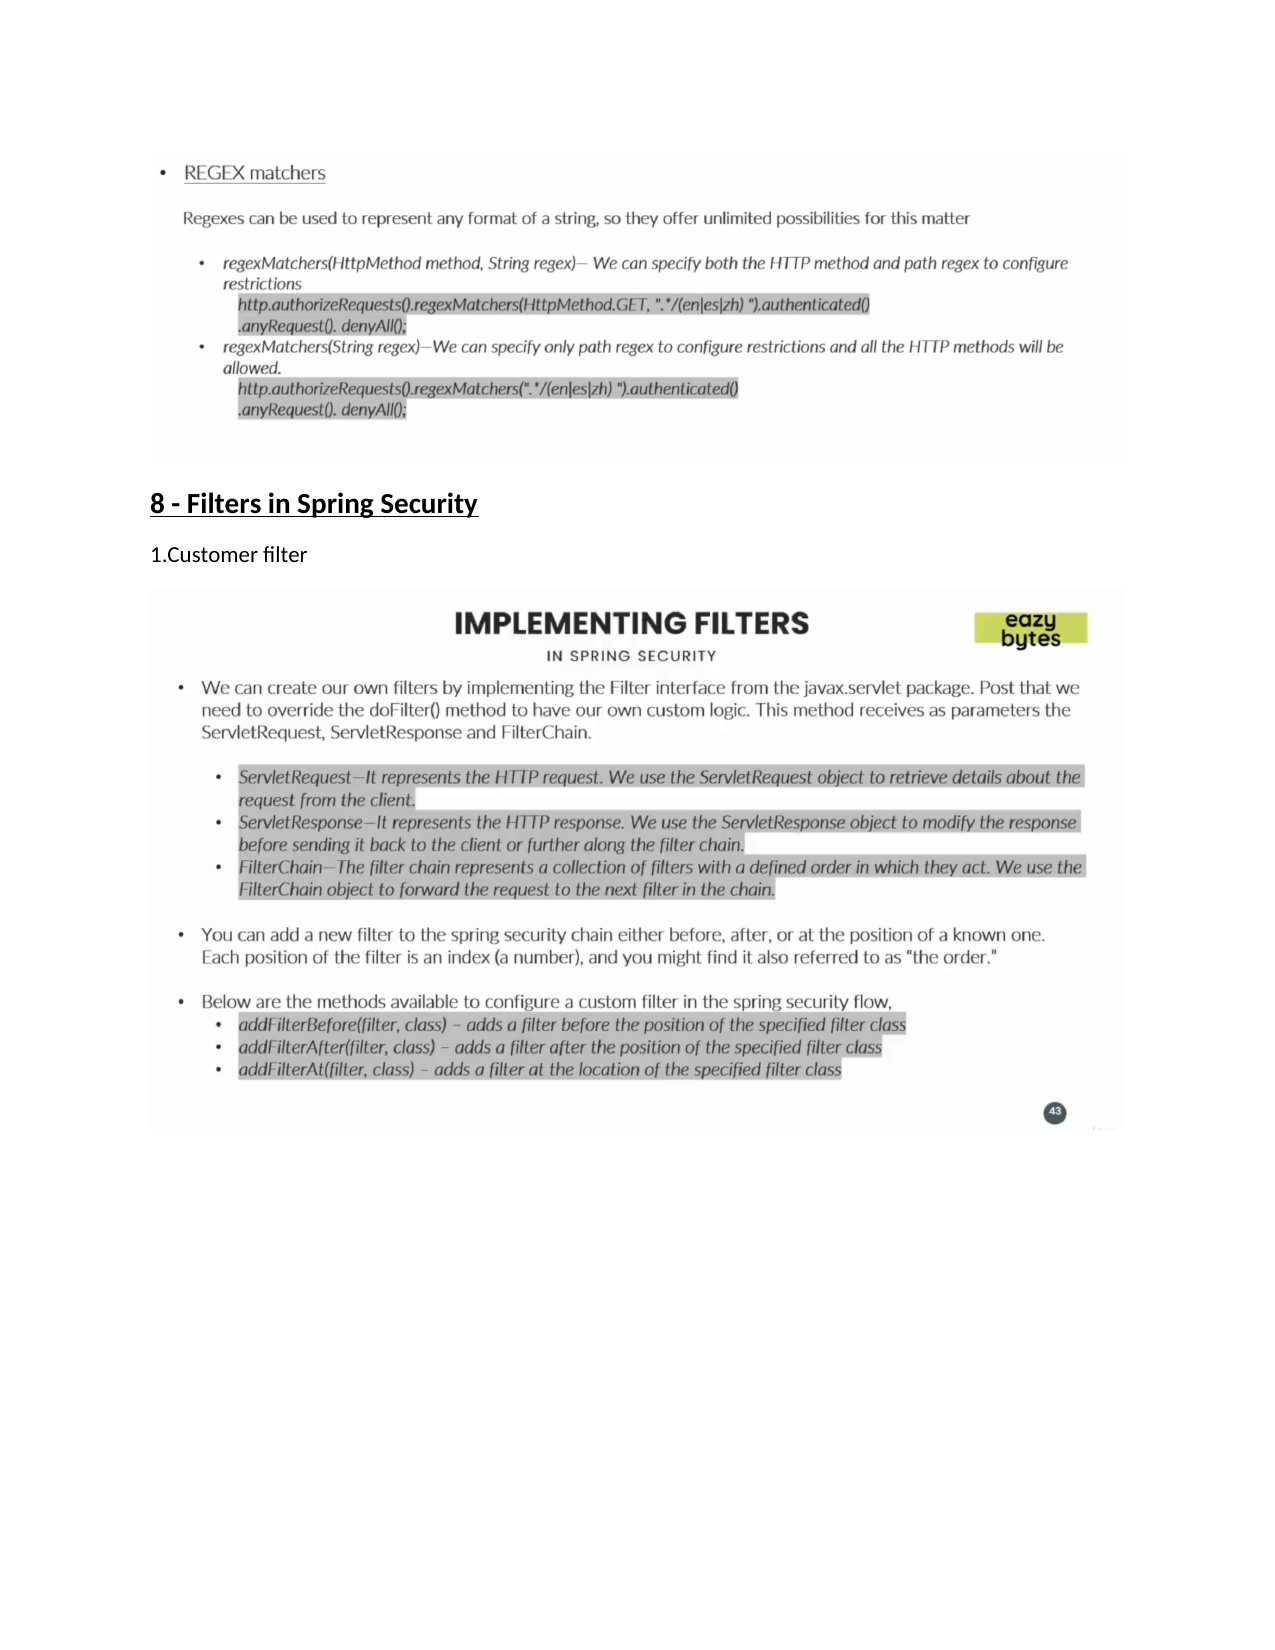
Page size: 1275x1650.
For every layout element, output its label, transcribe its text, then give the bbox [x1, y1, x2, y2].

picture [150, 150, 1125, 467]
picture [150, 587, 1125, 1130]
text 1.Customer filter [150, 540, 1125, 568]
text 8 - Filters in Spring Security [150, 485, 1125, 521]
